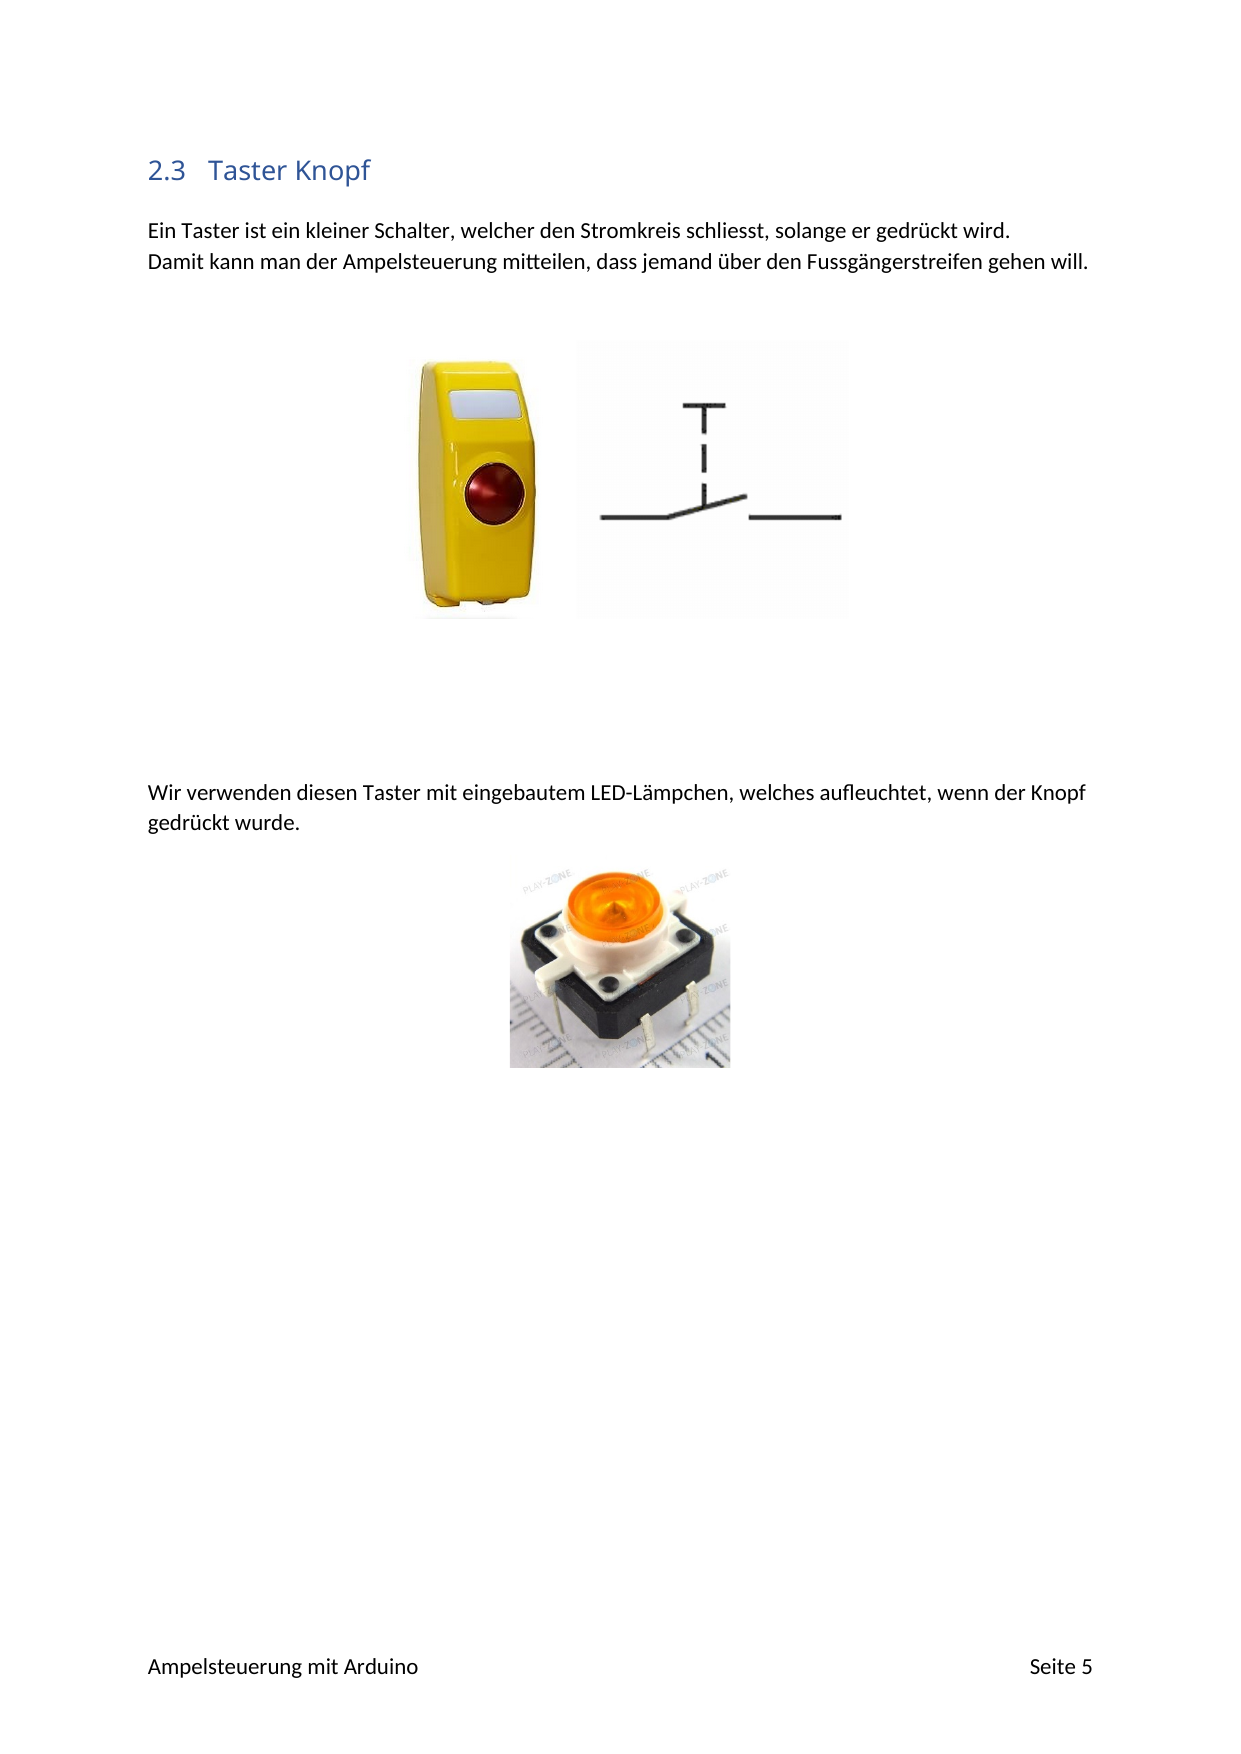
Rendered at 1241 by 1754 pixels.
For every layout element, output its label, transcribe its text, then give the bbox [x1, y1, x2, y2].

text Wir verwenden diesen Taster mit eingebautem LED-Lämpchen, welches aufleuchtet, wenn der Knopf gedrückt wurde. [148, 778, 1093, 836]
subtitle Taster Knopf [148, 152, 1093, 189]
picture [391, 352, 551, 619]
picture [577, 341, 848, 618]
text Ein Taster ist ein kleiner Schalter, welcher den Stromkreis schliesst, solange er gedrückt wird. Damit kann man der Ampelsteuerung mitteilen, dass jemand über den Fussgängerstreifen gehen will. [148, 217, 1093, 275]
picture [509, 855, 731, 1068]
